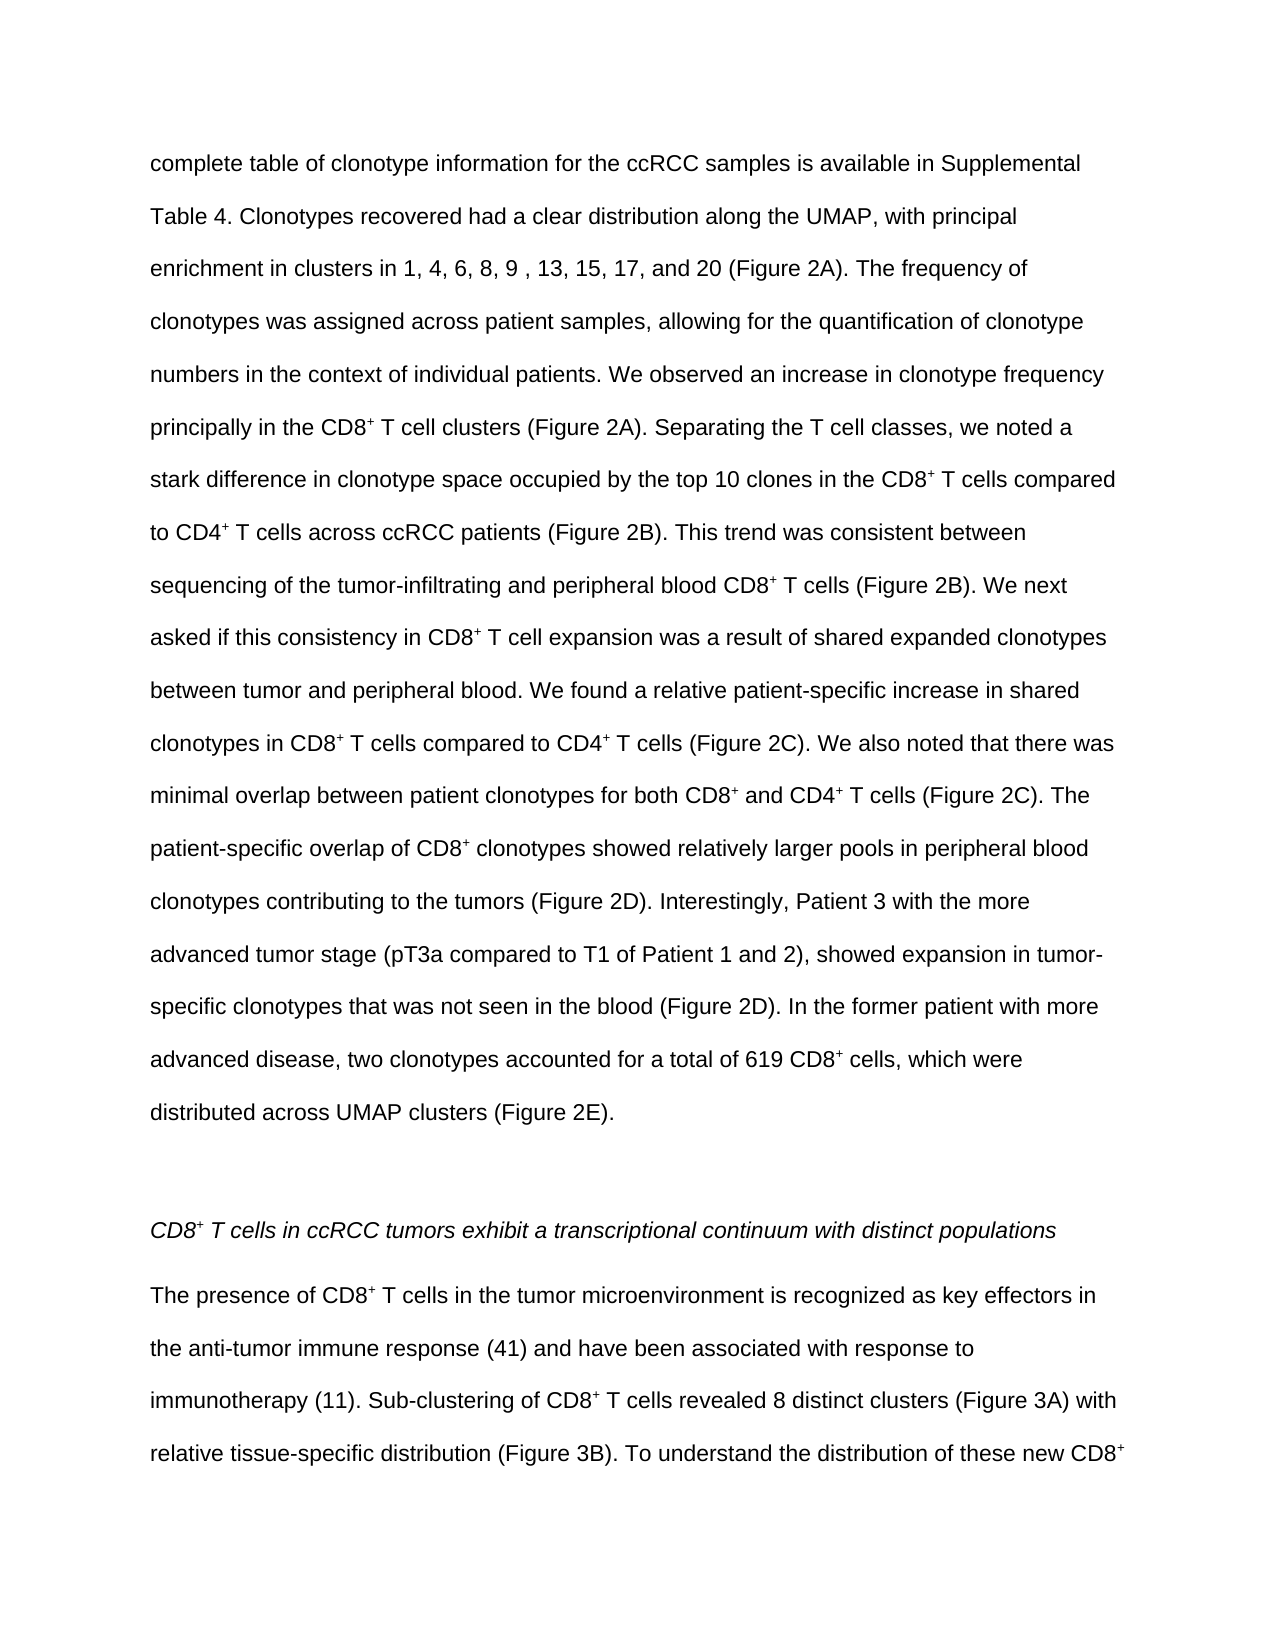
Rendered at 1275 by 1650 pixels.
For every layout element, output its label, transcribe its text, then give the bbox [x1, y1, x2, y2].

text CD8+ T cells in ccRCC tumors exhibit a transcriptional continuum with distinct populations [150, 1217, 1125, 1243]
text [150, 1282, 1125, 1466]
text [150, 150, 1125, 1125]
